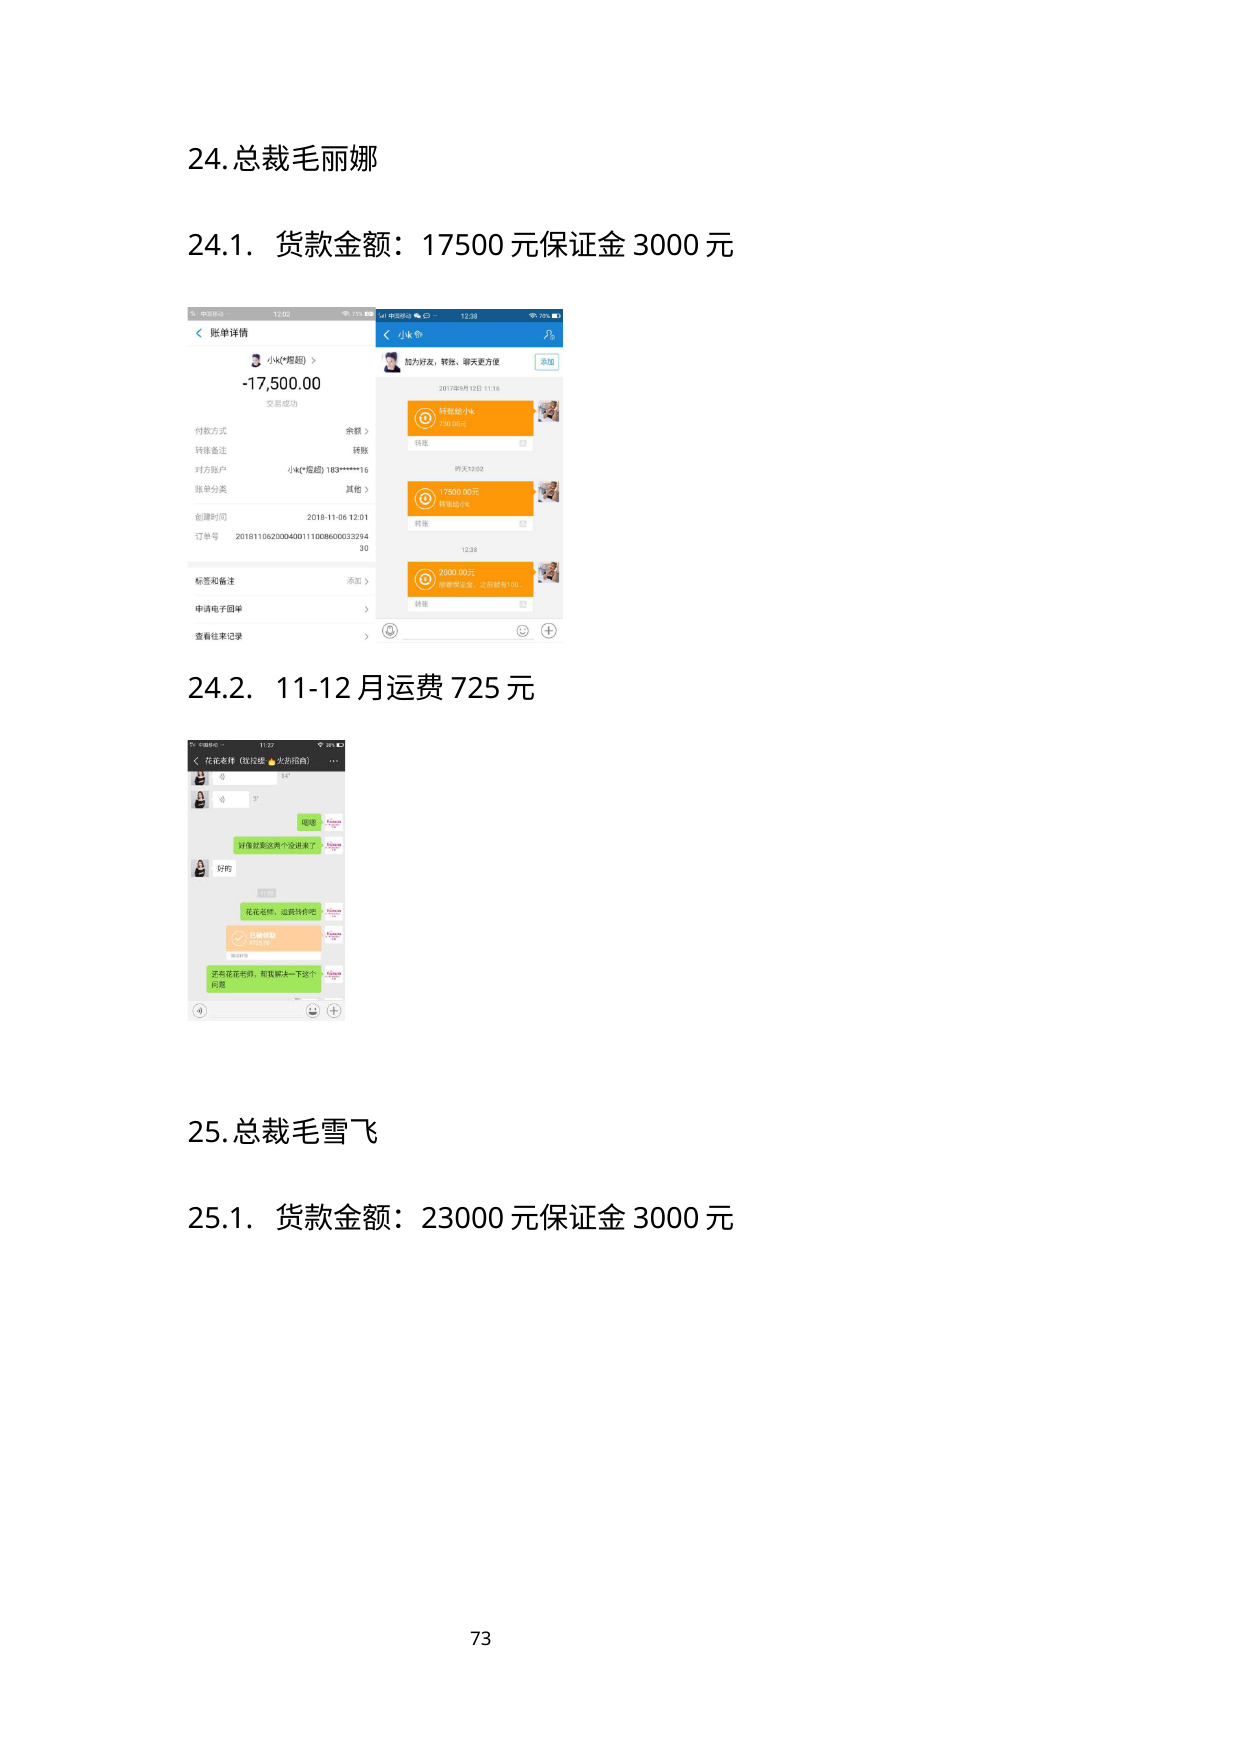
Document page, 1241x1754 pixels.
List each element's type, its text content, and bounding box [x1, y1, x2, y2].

subtitle 货款金额：23000元保证金3000元 [187, 1184, 1053, 1249]
subtitle 11-12月运费725元 [187, 654, 1053, 719]
picture [187, 307, 563, 643]
subtitle 货款金额：17500元保证金3000元 [187, 210, 1053, 275]
subtitle 总裁毛雪飞 [187, 1097, 1053, 1162]
picture [187, 740, 346, 1021]
subtitle 总裁毛丽娜 [187, 124, 1053, 189]
